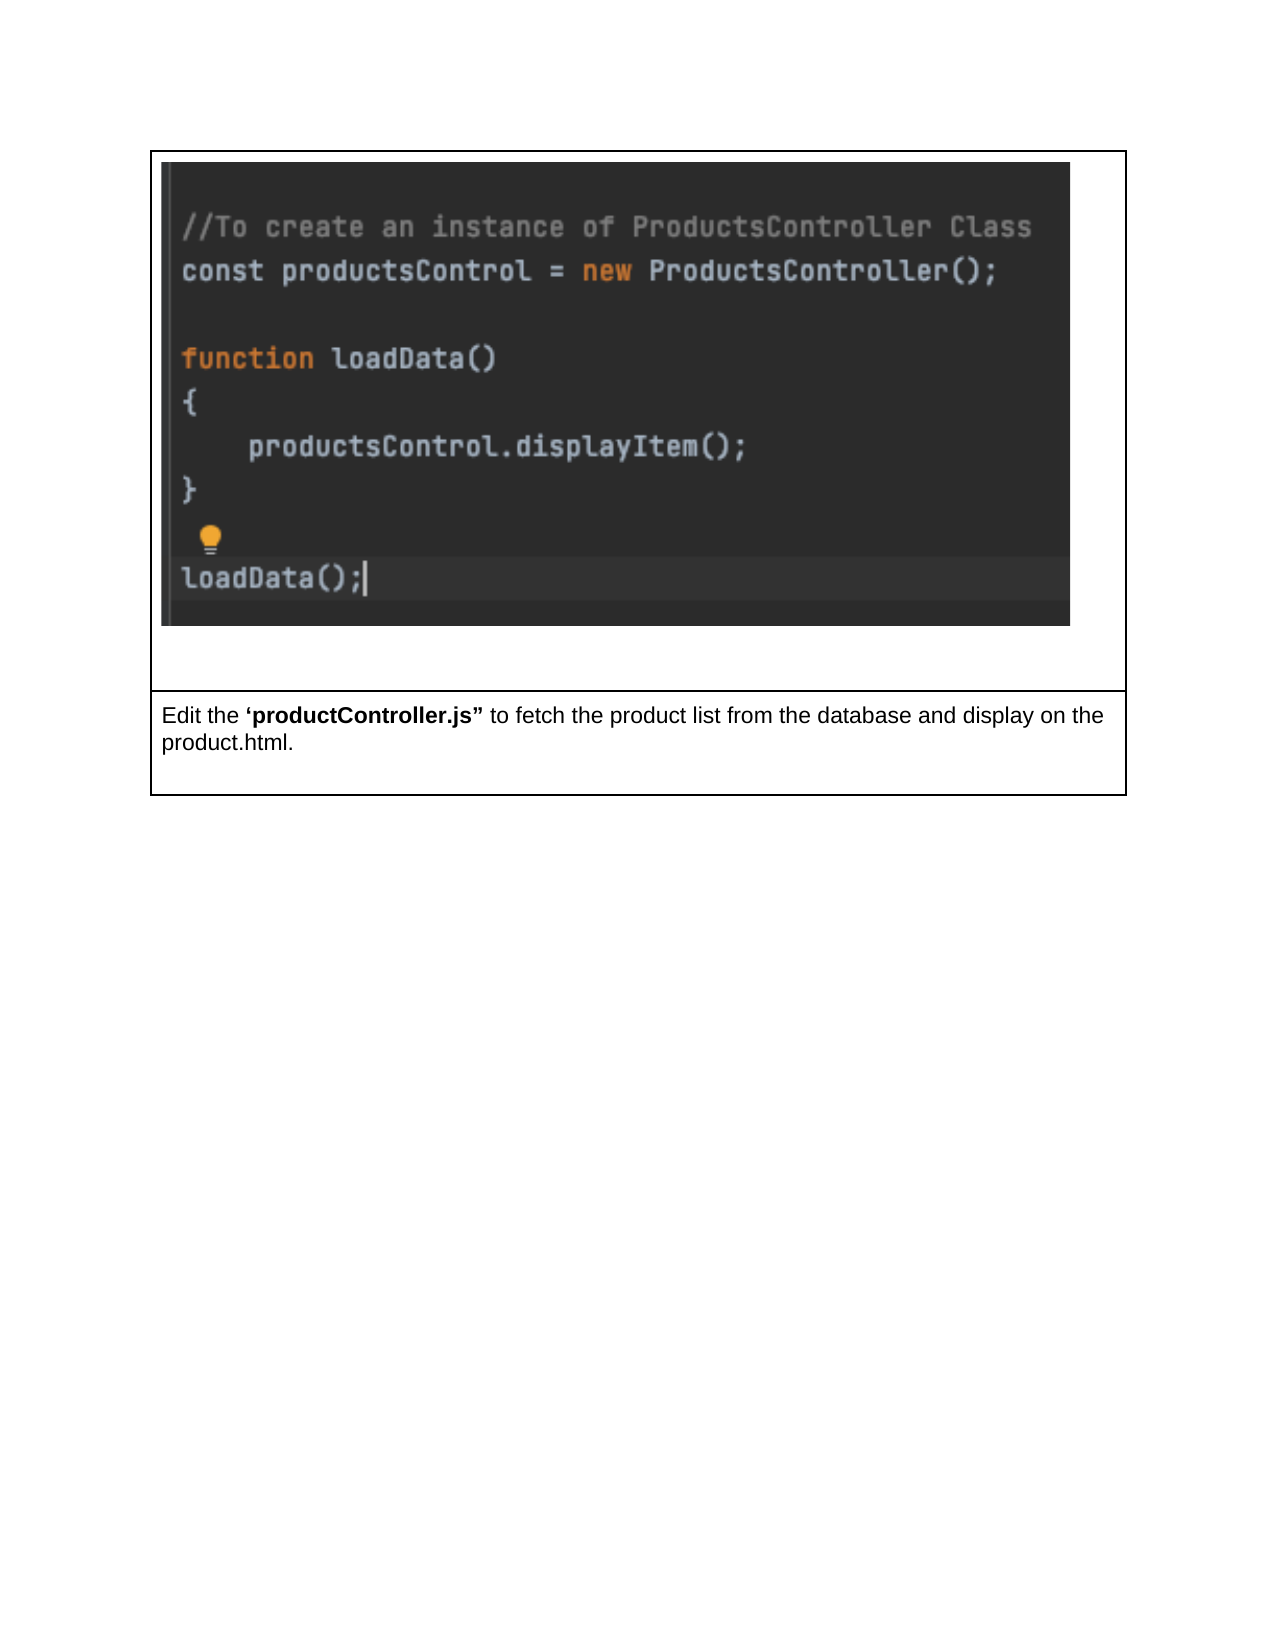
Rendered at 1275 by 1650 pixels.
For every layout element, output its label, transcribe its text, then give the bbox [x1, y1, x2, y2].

table_cell Edit the ‘productController.js” to fetch the product list from the database and display on the product.html. [152, 692, 1125, 794]
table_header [152, 152, 1125, 690]
picture [161, 162, 1071, 626]
